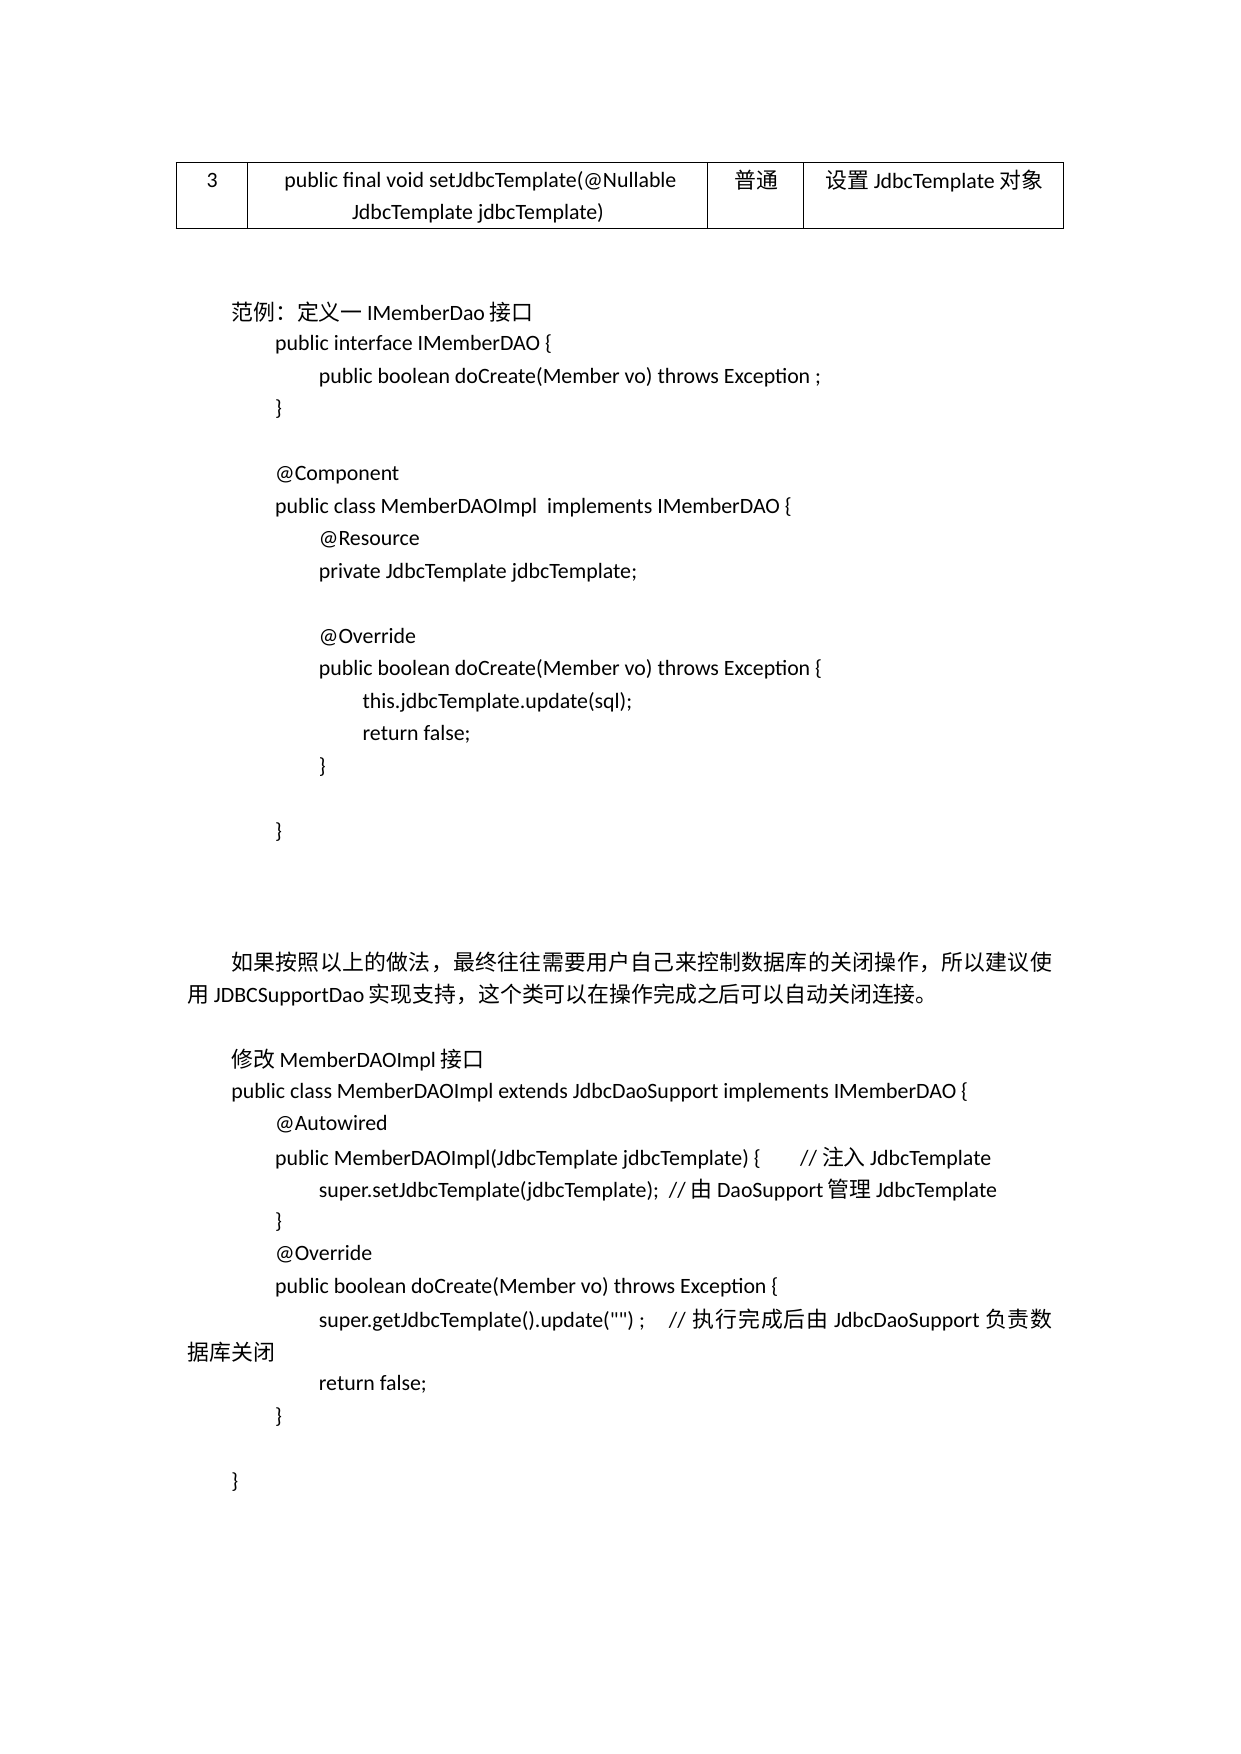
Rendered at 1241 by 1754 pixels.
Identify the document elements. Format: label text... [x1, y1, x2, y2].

text } [231, 392, 1053, 424]
text @Override [187, 1237, 1053, 1269]
text 修改MemberDAOImpl接口 [187, 1042, 1053, 1074]
text } [187, 1204, 1053, 1237]
text public boolean doCreate(Member vo) throws Exception { [187, 1269, 1053, 1302]
text super.setJdbcTemplate(jdbcTemplate); // 由DaoSupport管理JdbcTemplate [187, 1172, 1053, 1204]
text public MemberDAOImpl(JdbcTemplate jdbcTemplate) { // 注入JdbcTemplate [187, 1139, 1053, 1172]
text 范例：定义一IMemberDao接口 [187, 294, 1053, 327]
text } [231, 749, 1053, 782]
text } [231, 814, 1053, 847]
text public boolean doCreate(Member vo) throws Exception { [231, 652, 1053, 684]
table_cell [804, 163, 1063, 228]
text super.getJdbcTemplate().update("") ; // 执行完成后由JdbcDaoSupport负责数据库关闭 [187, 1302, 1053, 1367]
text public class MemberDAOImpl extends JdbcDaoSupport implements IMemberDAO { [187, 1074, 1053, 1107]
text this.jdbcTemplate.update(sql); [231, 684, 1053, 717]
text return false; [187, 1367, 1053, 1399]
text } [187, 1399, 1053, 1432]
text private JdbcTemplate jdbcTemplate; [275, 554, 1053, 587]
text @Component [231, 457, 1053, 489]
text return false; [231, 717, 1053, 749]
text @Autowired [187, 1107, 1053, 1139]
text @Resource [275, 522, 1053, 554]
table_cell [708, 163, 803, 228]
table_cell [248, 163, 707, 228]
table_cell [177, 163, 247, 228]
text } [187, 1464, 1053, 1497]
text public interface IMemberDAO { [231, 327, 1053, 359]
text 如果按照以上的做法，最终往往需要用户自己来控制数据库的关闭操作，所以建议使用JDBCSupportDao实现支持，这个类可以在操作完成之后可以自动关闭连接。 [187, 944, 1053, 1009]
text public boolean doCreate(Member vo) throws Exception ; [231, 359, 1053, 392]
text @Override [231, 619, 1053, 652]
text public class MemberDAOImpl implements IMemberDAO { [231, 489, 1053, 522]
